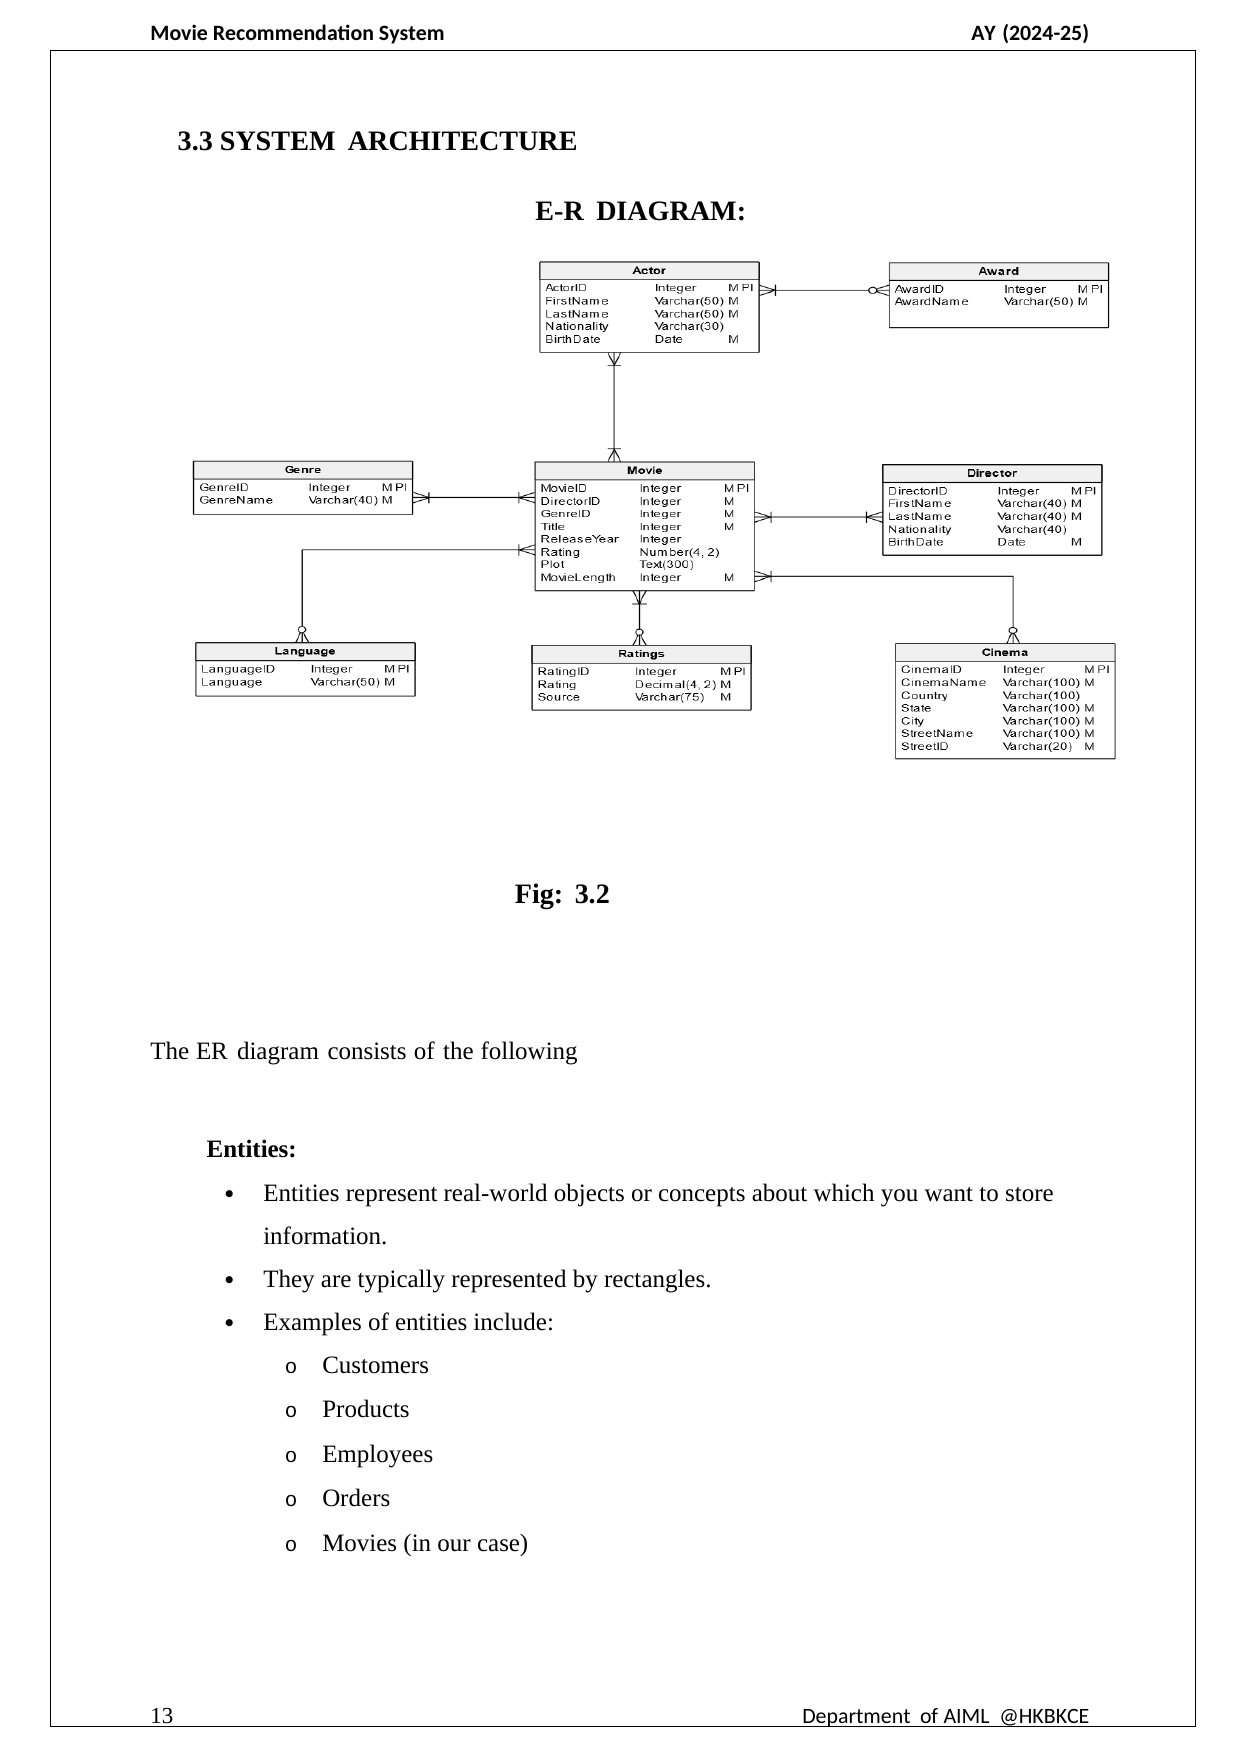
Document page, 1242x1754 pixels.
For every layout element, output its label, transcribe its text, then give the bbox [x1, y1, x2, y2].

subtitle Fig: 3.2 [150, 878, 1183, 910]
text The ER diagram consists of the following [150, 1036, 1183, 1064]
picture [135, 258, 1132, 773]
list Employees [284, 1439, 1183, 1468]
list Products [284, 1394, 1183, 1424]
list Orders [284, 1483, 1183, 1513]
list Movies (in our case) [284, 1528, 1183, 1557]
list Entities represent real-world objects or concepts about which you want to store information. [226, 1178, 1183, 1249]
subtitle 3.3 SYSTEM ARCHITECTURE [163, 124, 1183, 156]
text  Entities: [174, 1134, 1183, 1163]
list They are typically represented by rectangles. [226, 1264, 1183, 1293]
list Customers [284, 1350, 1183, 1380]
list Examples of entities include: [226, 1307, 1183, 1336]
text E-R DIAGRAM: [164, 194, 1117, 226]
